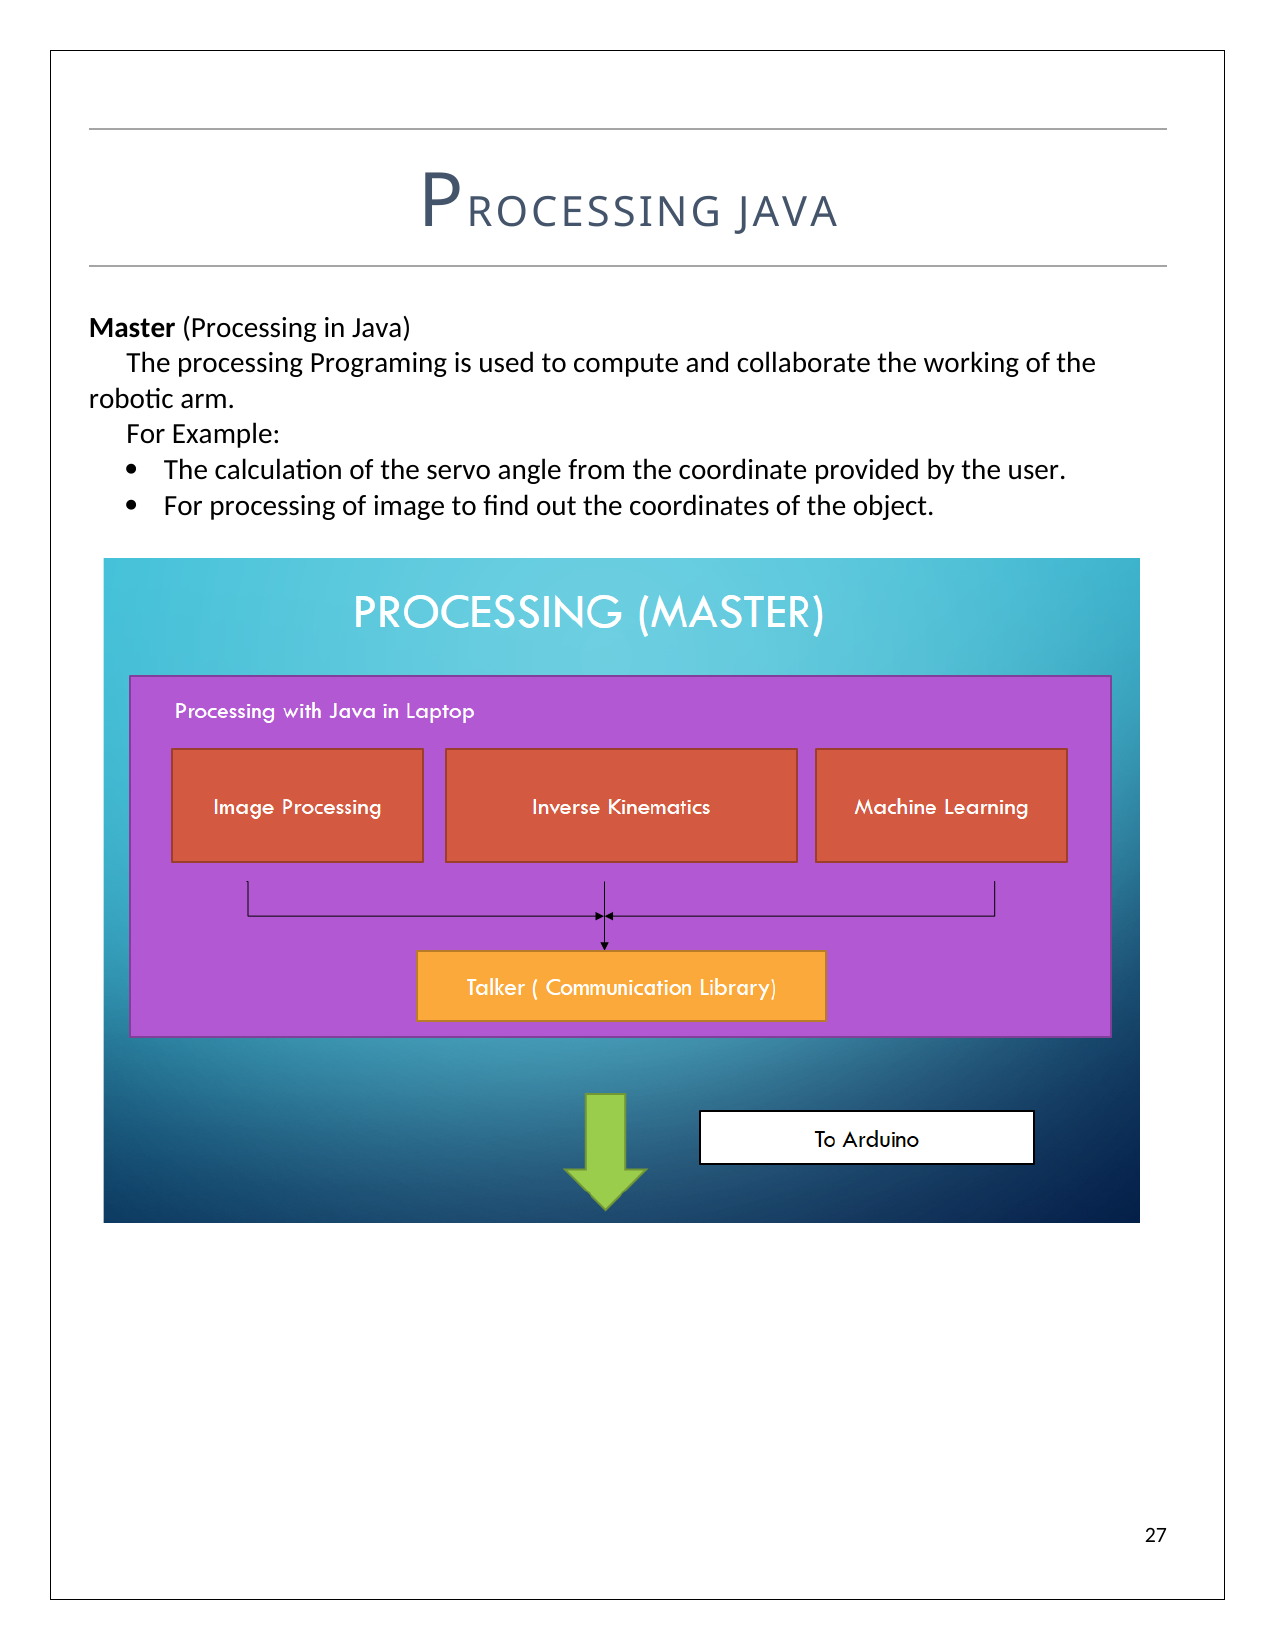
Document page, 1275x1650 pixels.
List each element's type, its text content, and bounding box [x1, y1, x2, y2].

text Master (Processing in Java) [89, 309, 1167, 344]
picture [103, 558, 1140, 1223]
list For processing of image to find out the coordinates of the object. [126, 487, 1167, 522]
list For Example: [89, 416, 1167, 451]
list The processing Programing is used to compute and collaborate the working of the robotic arm. [89, 344, 1167, 416]
title Processing Java [89, 130, 1167, 265]
list The calculation of the servo angle from the coordinate provided by the user. [126, 451, 1167, 487]
